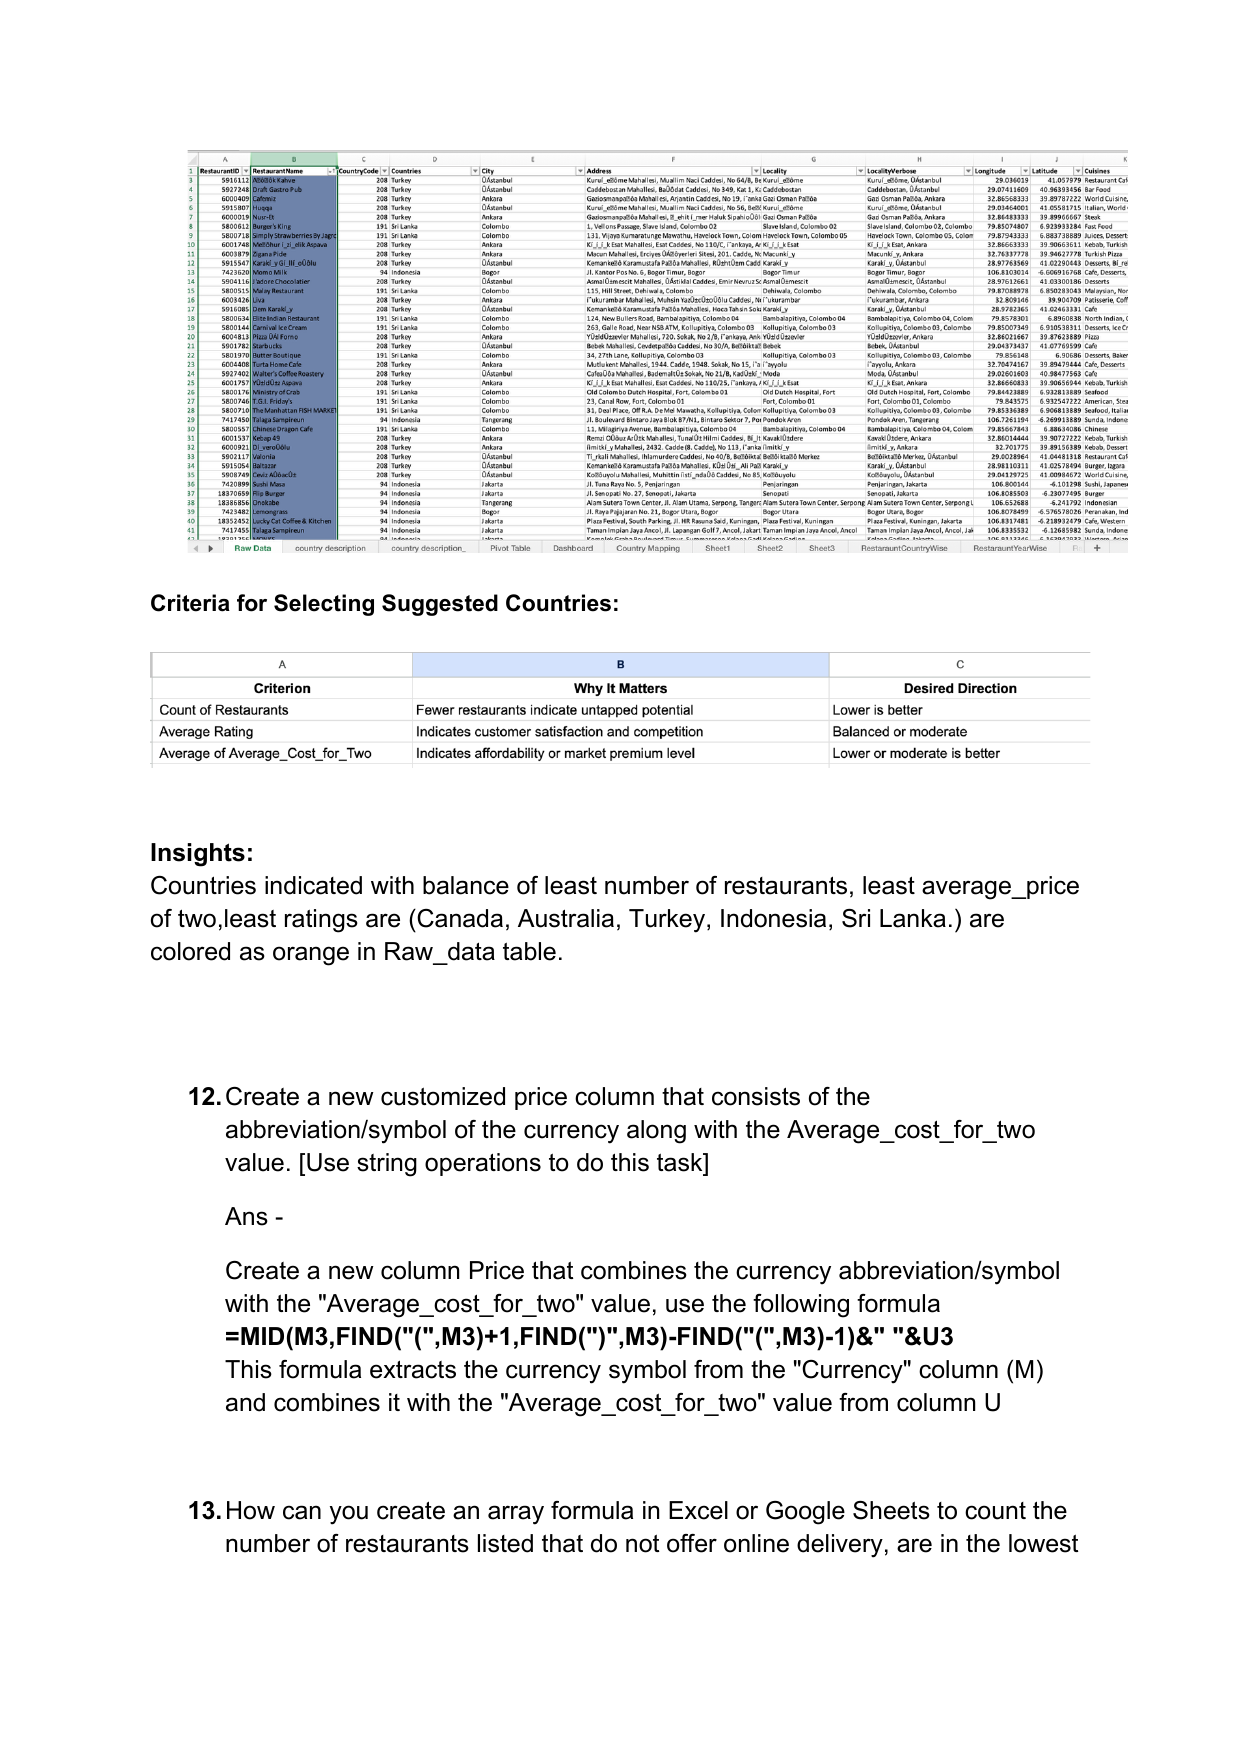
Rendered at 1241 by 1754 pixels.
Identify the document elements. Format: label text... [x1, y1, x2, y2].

text Ans - [150, 1202, 1090, 1231]
text Criteria for Selecting Suggested Countries: [150, 589, 1090, 616]
text Insights: [150, 838, 1090, 866]
list Create a new customized price column that consists of the abbreviation/symbol of the currency along with the Average_cost_for_two value. [Use string operations to do this task] [187, 1082, 1090, 1177]
picture [150, 652, 1091, 768]
text This formula extracts the currency symbol from the "Currency" column (M) and combines it with the "Average_cost_for_two" value from column U [225, 1355, 1090, 1417]
picture [187, 150, 1128, 553]
text Countries indicated with balance of least number of restaurants, least average_price of two,least ratings are (Canada, Australia, Turkey, Indonesia, Sri Lanka.) are colored as orange in Raw_data table. [150, 871, 1090, 965]
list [187, 1496, 1090, 1558]
text Create a new column Price that combines the currency abbreviation/symbol with the "Average_cost_for_two" value, use the following formula =MID(M3,FIND("(",M3)+1,FIND(")",M3)-FIND("(",M3)-1)&" "&U3 [225, 1256, 1090, 1351]
